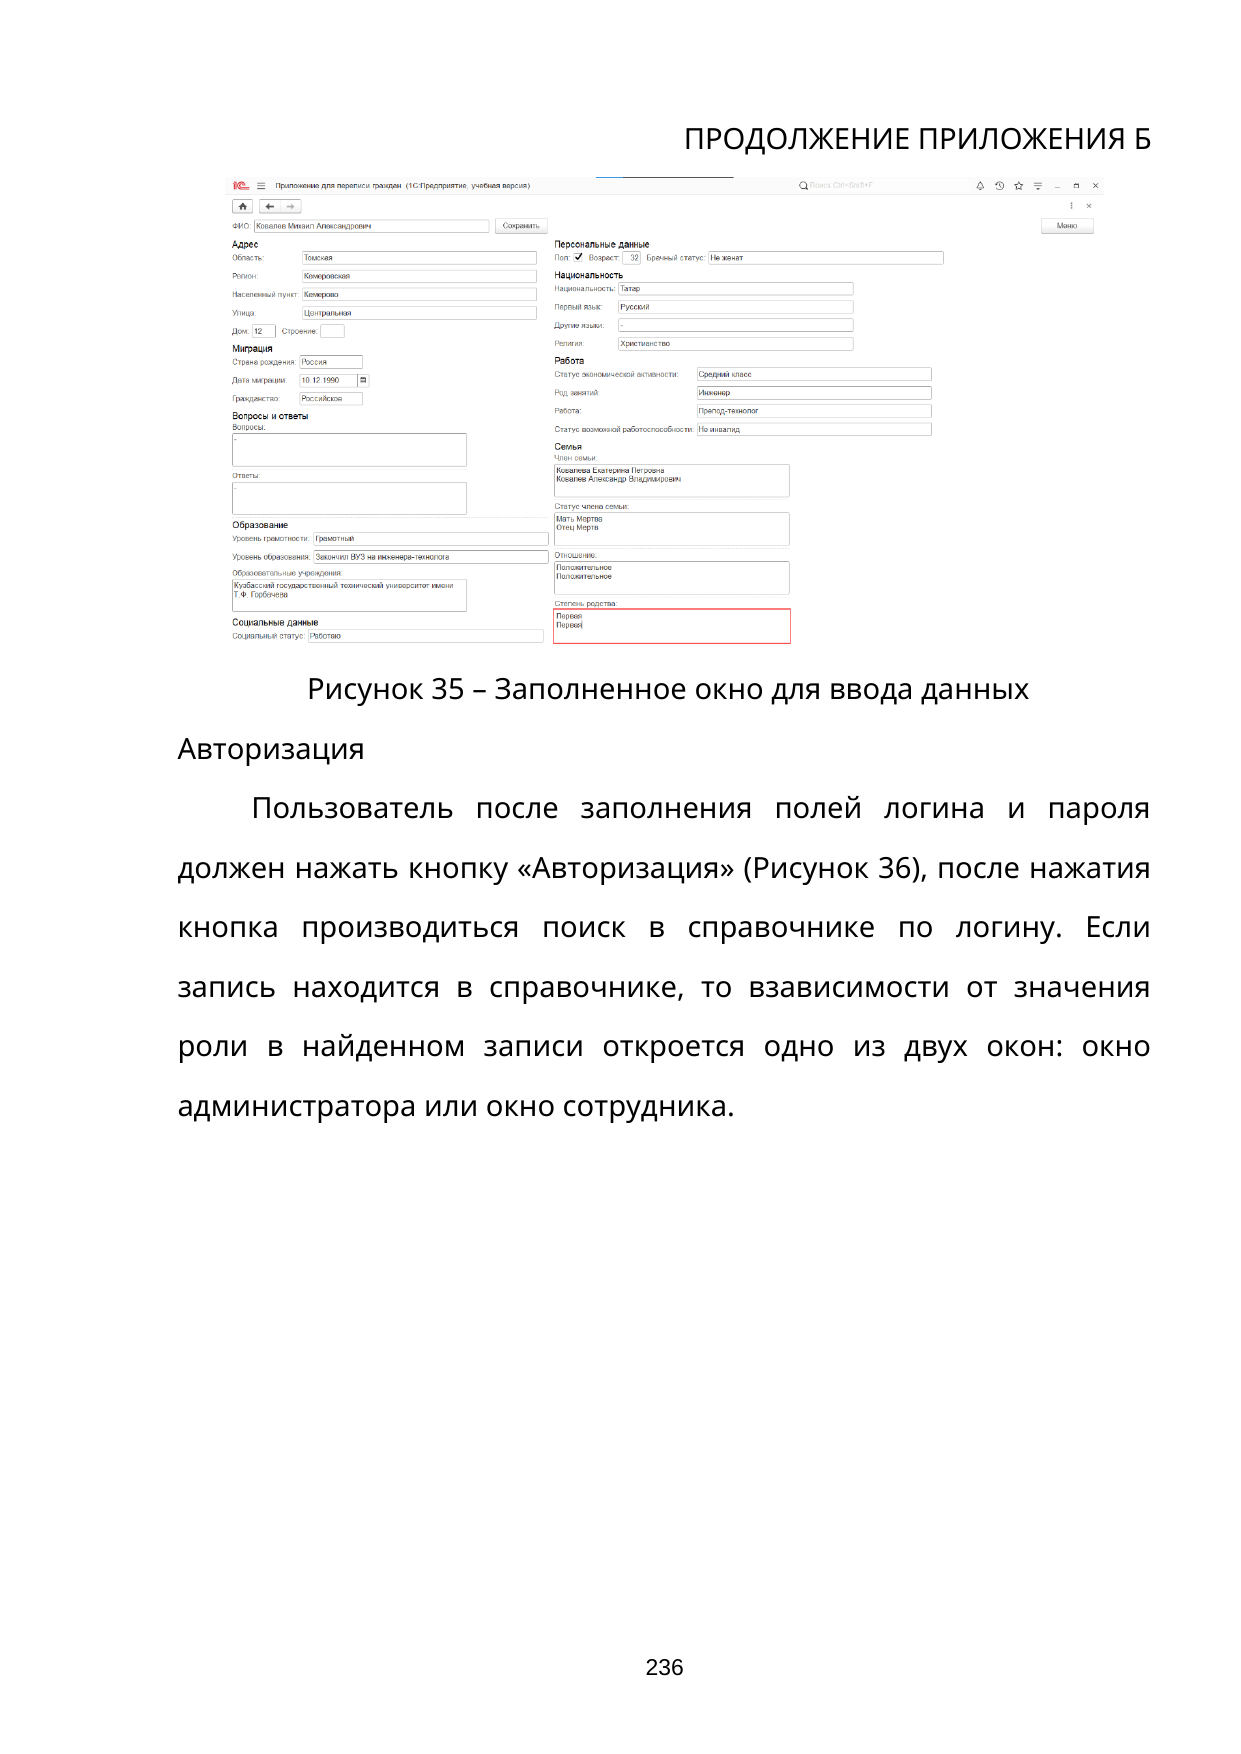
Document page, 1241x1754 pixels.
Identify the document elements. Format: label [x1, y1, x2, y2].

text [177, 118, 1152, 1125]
picture [225, 177, 1104, 649]
